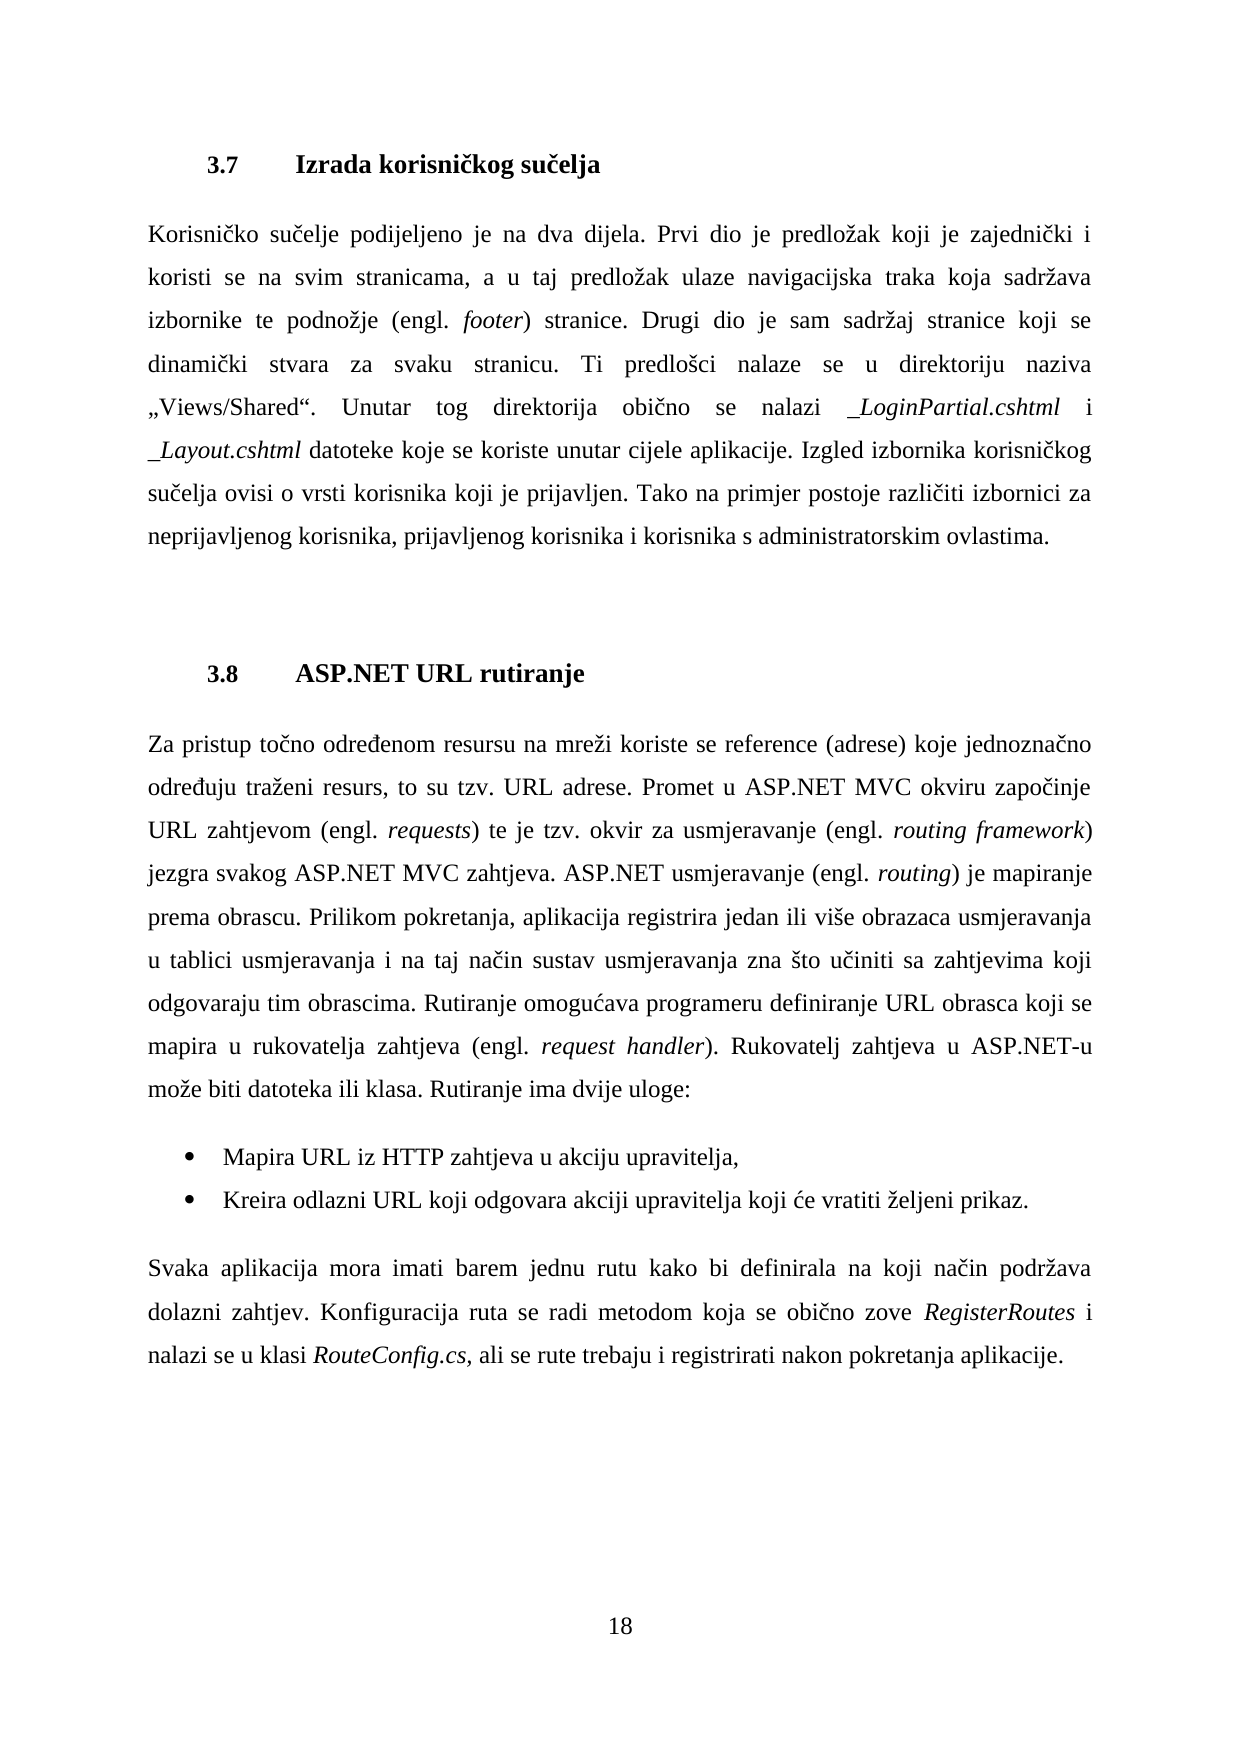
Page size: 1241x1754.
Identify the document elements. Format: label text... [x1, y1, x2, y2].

subtitle ASP.NET URL rutiranje [207, 657, 1092, 689]
text Svaka aplikacija mora imati barem jednu rutu kako bi definirala na koji način podržava dolazni zahtjev. Konfiguracija ruta se radi metodom koja se obično zove RegisterRoutes i nalazi se u klasi RouteConfig.cs, ali se rute trebaju i registrirati nakon pokretanja aplikacije. [148, 1253, 1092, 1368]
list Mapira URL iz HTTP zahtjeva u akciju upravitelja, [185, 1142, 1092, 1171]
subtitle Izrada korisničkog sučelja [207, 148, 1092, 179]
text Za pristup točno određenom resursu na mreži koriste se reference (adrese) koje jednoznačno određuju traženi resurs, to su tzv. URL adrese. Promet u ASP.NET MVC okviru započinje URL zahtjevom (engl. requests) te je tzv. okvir za usmjeravanje (engl. routing framework) jezgra svakog ASP.NET MVC zahtjeva. ASP.NET usmjeravanje (engl. routing) je mapiranje prema obrascu. Prilikom pokretanja, aplikacija registrira jedan ili više obrazaca usmjeravanja u tablici usmjeravanja i na taj način sustav usmjeravanja zna što učiniti sa zahtjevima koji odgovaraju tim obrascima. Rutiranje omogućava programeru definiranje URL obrasca koji se mapira u rukovatelja zahtjeva (engl. request handler). Rukovatelj zahtjeva u ASP.NET-u može biti datoteka ili klasa. Rutiranje ima dvije uloge: [148, 729, 1092, 1103]
list Kreira odlazni URL koji odgovara akciji upravitelja koji će vratiti željeni prikaz. [185, 1185, 1092, 1214]
text Korisničko sučelje podijeljeno je na dva dijela. Prvi dio je predložak koji je zajednički i koristi se na svim stranicama, a u taj predložak ulaze navigacijska traka koja sadržava izbornike te podnožje (engl. footer) stranice. Drugi dio je sam sadržaj stranice koji se dinamički stvara za svaku stranicu. Ti predlošci nalaze se u direktoriju naziva „Views/Shared“. Unutar tog direktorija obično se nalazi _LoginPartial.cshtml i _Layout.cshtml datoteke koje se koriste unutar cijele aplikacije. Izgled izbornika korisničkog sučelja ovisi o vrsti korisnika koji je prijavljen. Tako na primjer postoje različiti izbornici za neprijavljenog korisnika, prijavljenog korisnika i korisnika s administratorskim ovlastima. [148, 219, 1092, 550]
